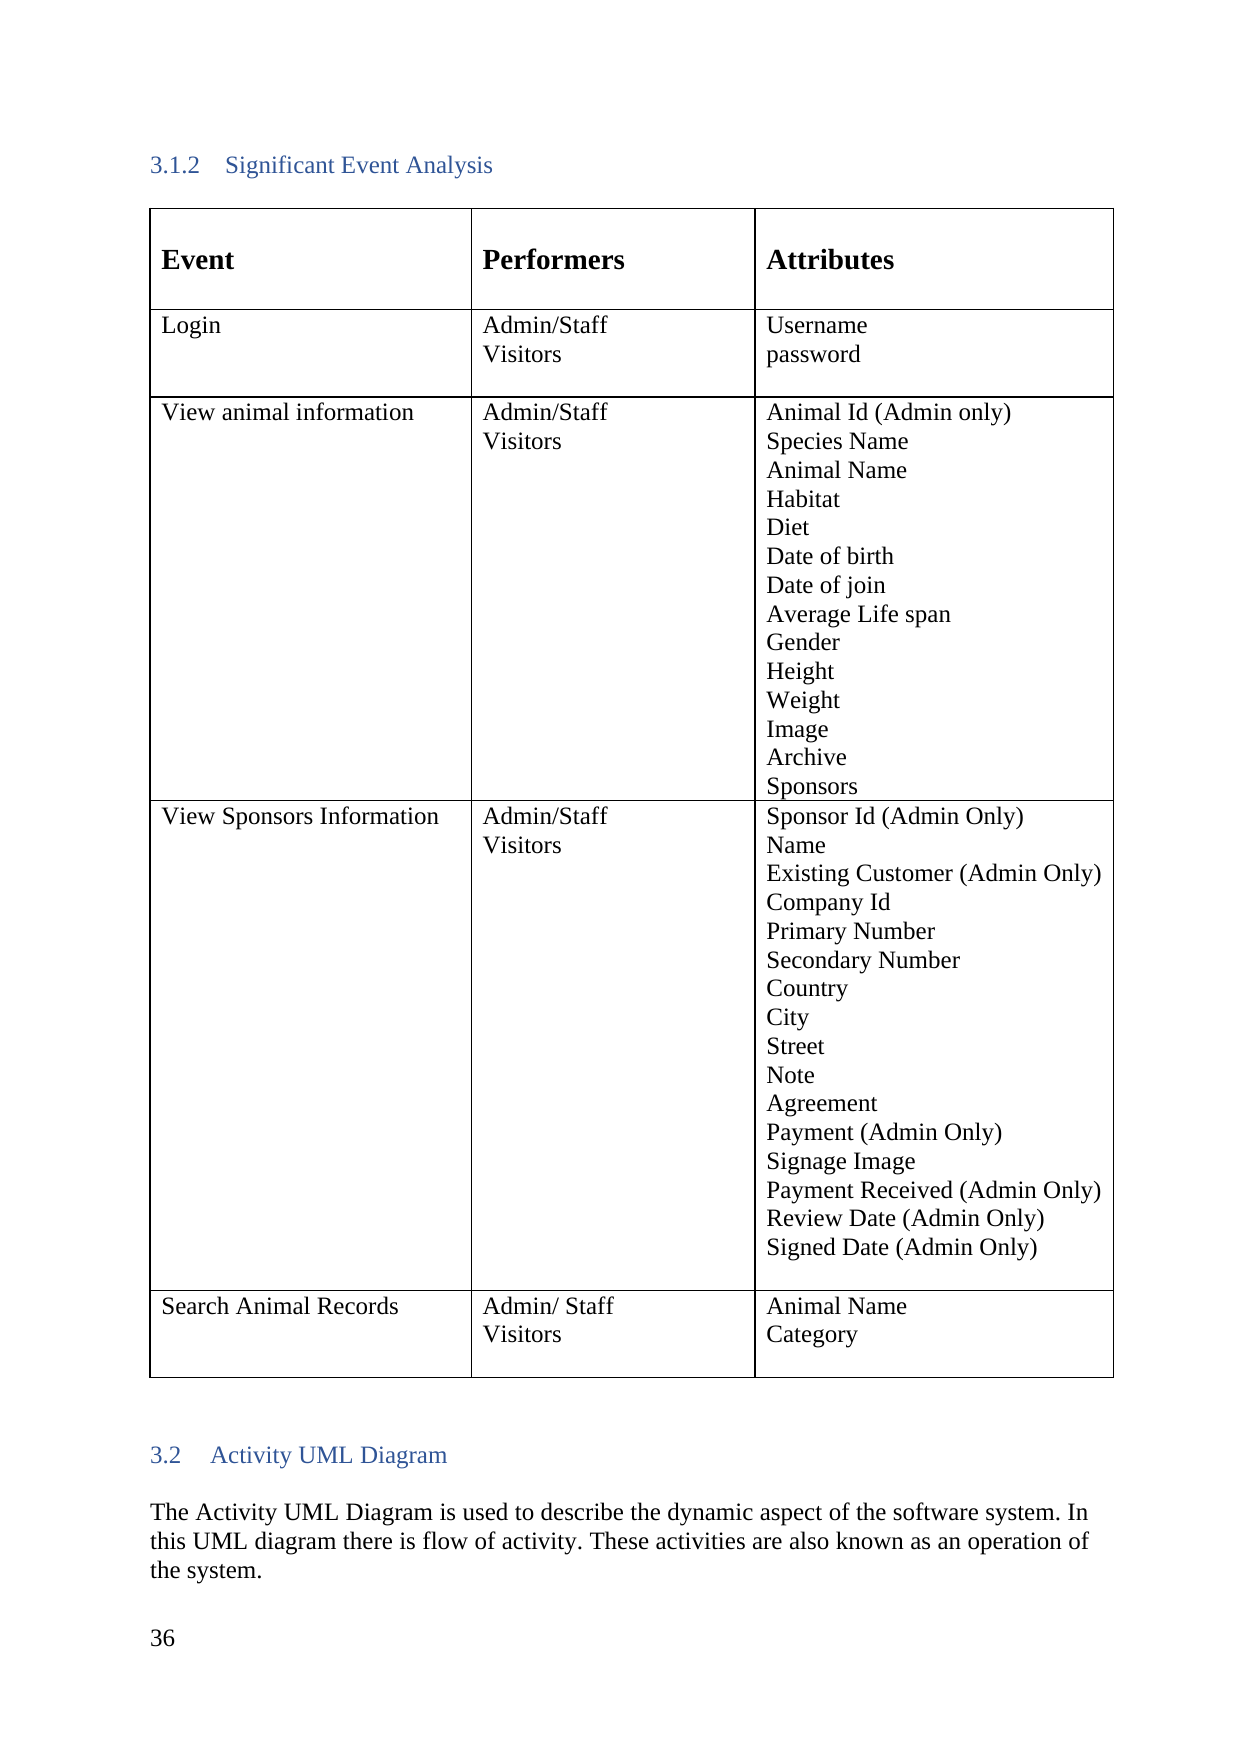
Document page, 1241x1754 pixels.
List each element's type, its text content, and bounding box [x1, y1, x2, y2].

table_cell Admin/ Staff Visitors [472, 1291, 754, 1377]
table_cell Admin/Staff Visitors [472, 801, 754, 1290]
table_cell Admin/Staff Visitors [472, 398, 754, 800]
subtitle Significant Event Analysis [150, 150, 1090, 179]
table_header Attributes [756, 209, 1113, 309]
table_cell Sponsor Id (Admin Only) Name Existing Customer (Admin Only) Company Id Primary Number Secondary Number Country City Street Note Agreement Payment (Admin Only) Signage Image Payment Received (Admin Only) Review Date (Admin Only) Signed Date (Admin Only) [756, 801, 1113, 1290]
table_cell Animal Id (Admin only) Species Name Animal Name Habitat Diet Date of birth Date of join Average Life span Gender Height Weight Image Archive Sponsors [756, 398, 1113, 800]
table_cell Animal Name Category [756, 1291, 1113, 1377]
table_cell Login [151, 310, 471, 396]
table_cell View Sponsors Information [151, 801, 471, 1290]
table_cell View animal information [151, 398, 471, 800]
table_header Performers [472, 209, 754, 309]
subtitle Activity UML Diagram [150, 1440, 1090, 1468]
table_cell Username password [756, 310, 1113, 396]
table_header Event [151, 209, 471, 309]
table_cell Search Animal Records [151, 1291, 471, 1377]
text The Activity UML Diagram is used to describe the dynamic aspect of the software system. In this UML diagram there is flow of activity. These activities are also known as an operation of the system. [150, 1497, 1090, 1583]
table_cell Admin/Staff Visitors [472, 310, 754, 396]
